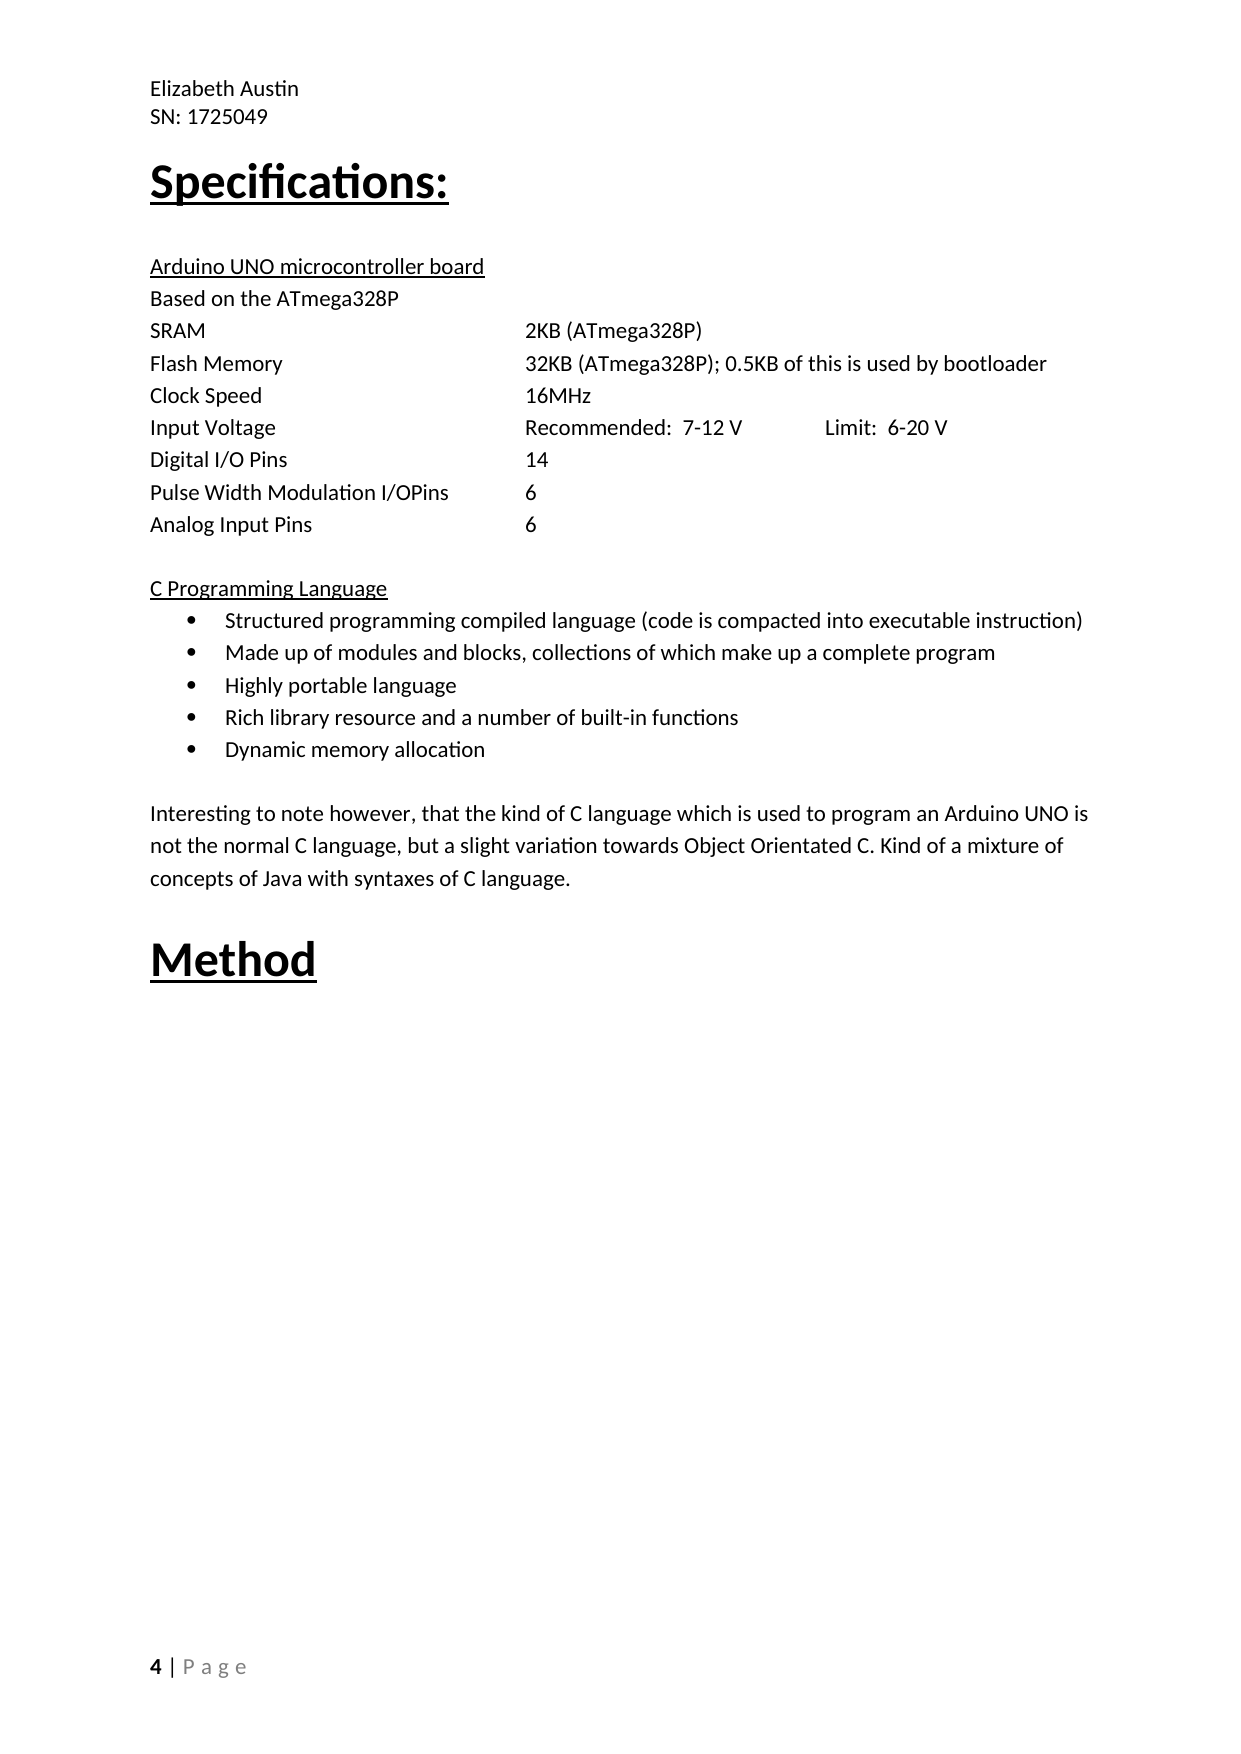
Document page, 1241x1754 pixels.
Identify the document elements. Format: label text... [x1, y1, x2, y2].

list Rich library resource and a number of built-in functions [187, 703, 1090, 731]
text SRAM 2KB (ATmega328P) [150, 317, 1090, 345]
text Pulse Width Modulation I/OPins 6 [150, 478, 1090, 506]
list Structured programming compiled language (code is compacted into executable instruction) [187, 606, 1090, 634]
text Analog Input Pins 6 [150, 510, 1090, 538]
text Specifications: [150, 150, 1090, 211]
text Flash Memory 32KB (ATmega328P); 0.5KB of this is used by bootloader [150, 349, 1090, 377]
list Highly portable language [187, 671, 1090, 699]
text Based on the ATmega328P [150, 284, 1090, 312]
list Made up of modules and blocks, collections of which make up a complete program [187, 638, 1090, 667]
text Arduino UNO microcontroller board [150, 252, 1090, 280]
text Digital I/O Pins 14 [150, 445, 1090, 473]
list Dynamic memory allocation [187, 735, 1090, 763]
text Interesting to note however, that the kind of C language which is used to program an Arduino UNO is not the normal C language, but a slight variation towards Object Orientated C. Kind of a mixture of concepts of Java with syntaxes of C language. [150, 799, 1090, 892]
text Method [150, 928, 1090, 989]
text Input Voltage Recommended: 7-12 V Limit: 6-20 V [150, 413, 1090, 441]
text C Programming Language [150, 574, 1090, 602]
text Clock Speed 16MHz [150, 381, 1090, 409]
